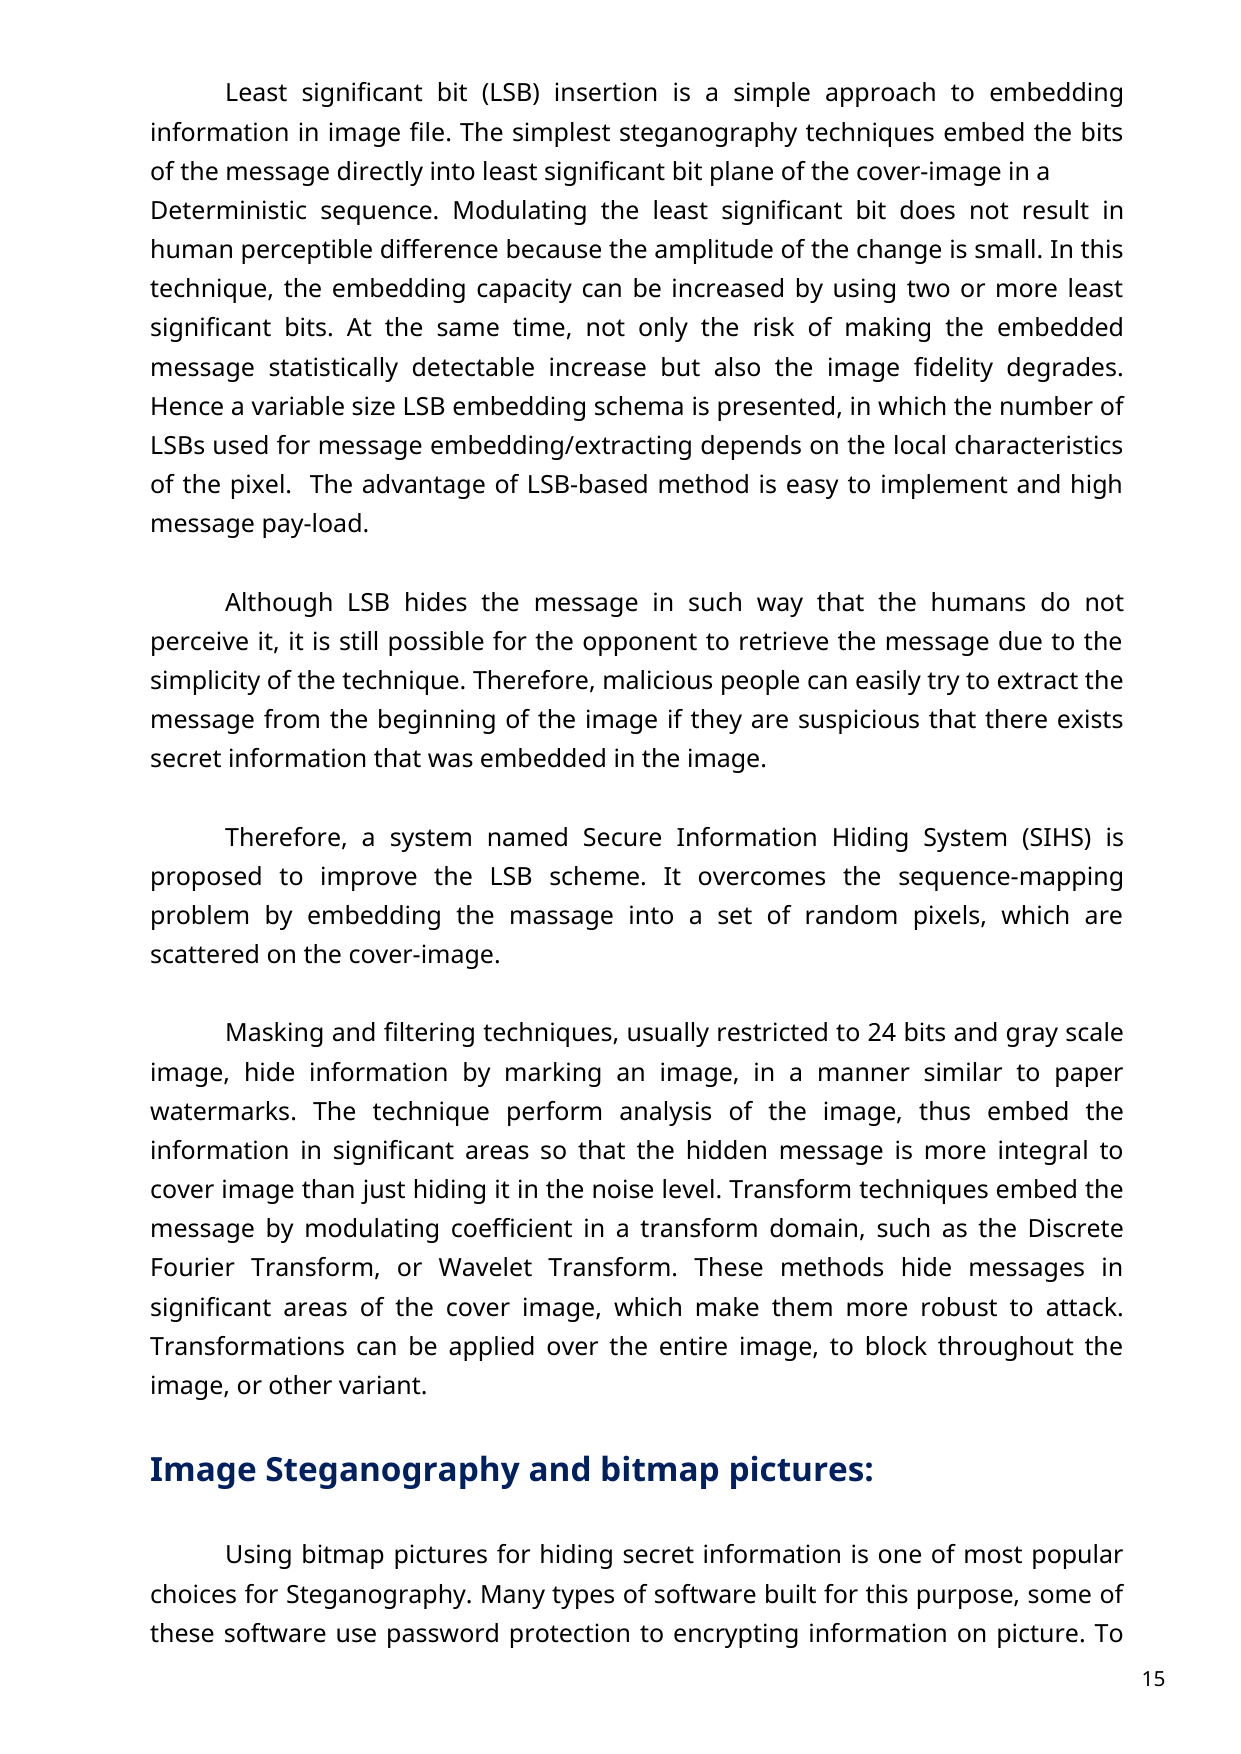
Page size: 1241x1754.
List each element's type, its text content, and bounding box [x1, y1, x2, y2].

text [150, 1537, 1125, 1649]
text Least significant bit (LSB) insertion is a simple approach to embedding information in image file. The simplest steganography techniques embed the bits of the message directly into least significant bit plane of the cover-image in a [150, 75, 1125, 187]
text Masking and filtering techniques, usually restricted to 24 bits and gray scale image, hide information by marking an image, in a manner similar to paper watermarks. The technique perform analysis of the image, thus embed the information in significant areas so that the hidden message is more integral to cover image than just hiding it in the noise level. Transform techniques embed the message by modulating coefficient in a transform domain, such as the Discrete Fourier Transform, or Wavelet Transform. These methods hide messages in significant areas of the cover image, which make them more robust to attack. Transformations can be applied over the entire image, to block throughout the image, or other variant. [150, 1015, 1125, 1402]
text Although LSB hides the message in such way that the humans do not perceive it, it is still possible for the opponent to retrieve the message due to the simplicity of the technique. Therefore, malicious people can easily try to extract the message from the beginning of the image if they are suspicious that there exists secret information that was embedded in the image. [150, 584, 1125, 775]
text Image Steganography and bitmap pictures: [150, 1446, 1125, 1491]
text Deterministic sequence. Modulating the least significant bit does not result in human perceptible difference because the amplitude of the change is small. In this technique, the embedding capacity can be increased by using two or more least significant bits. At the same time, not only the risk of making the embedded message statistically detectable increase but also the image fidelity degrades. Hence a variable size LSB embedding schema is presented, in which the number of LSBs used for message embedding/extracting depends on the local characteristics of the pixel. The advantage of LSB-based method is easy to implement and high message pay-load. [150, 192, 1125, 540]
text Therefore, a system named Secure Information Hiding System (SIHS) is proposed to improve the LSB scheme. It overcomes the sequence-mapping problem by embedding the massage into a set of random pixels, which are scattered on the cover-image. [150, 819, 1125, 971]
